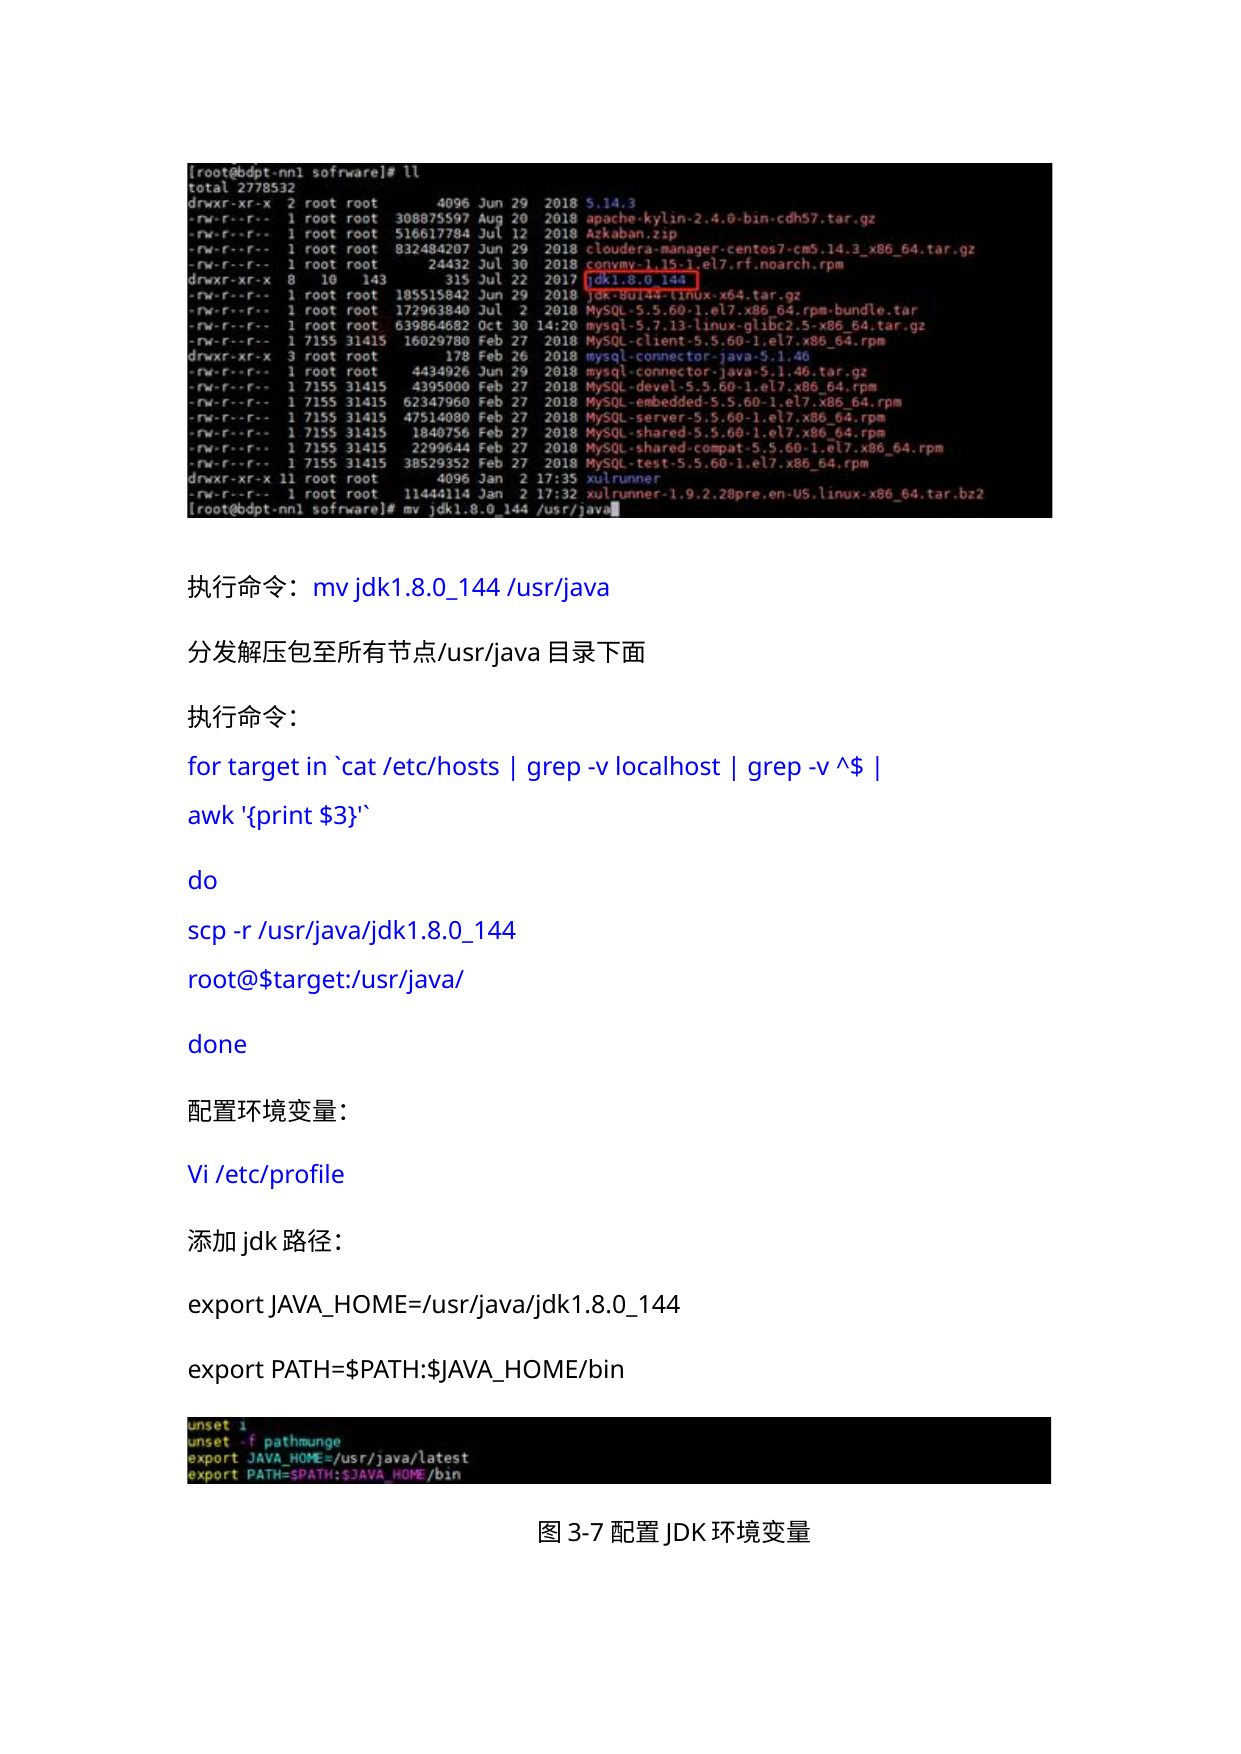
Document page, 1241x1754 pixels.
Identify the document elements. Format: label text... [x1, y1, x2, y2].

text 分发解压包至所有节点/usr/java目录下面 [187, 618, 1053, 683]
text scp -r /usr/java/jdk1.8.0_144 [187, 913, 1053, 947]
text awk '{print $3}'` [187, 783, 1053, 848]
text done [187, 1012, 1053, 1077]
text for target in `cat /etc/hosts | grep -v localhost | grep -v ^$ | [187, 748, 1053, 783]
text do [187, 848, 1053, 913]
text export JAVA_HOME=/usr/java/jdk1.8.0_144 [187, 1272, 1053, 1337]
text Vi /etc/profile [187, 1142, 1053, 1207]
text 执行命令：mv jdk1.8.0_144 /usr/java [187, 553, 1053, 618]
picture [187, 1417, 1052, 1484]
text export PATH=$PATH:$JAVA_HOME/bin [187, 1337, 1053, 1402]
text 执行命令： [187, 683, 1053, 748]
text 添加jdk路径： [187, 1207, 1053, 1272]
text 配置环境变量： [187, 1077, 1053, 1142]
picture [187, 163, 1053, 518]
text root@$target:/usr/java/ [187, 947, 1053, 1012]
text 图3-7 配置JDK环境变量 [493, 1499, 1053, 1564]
